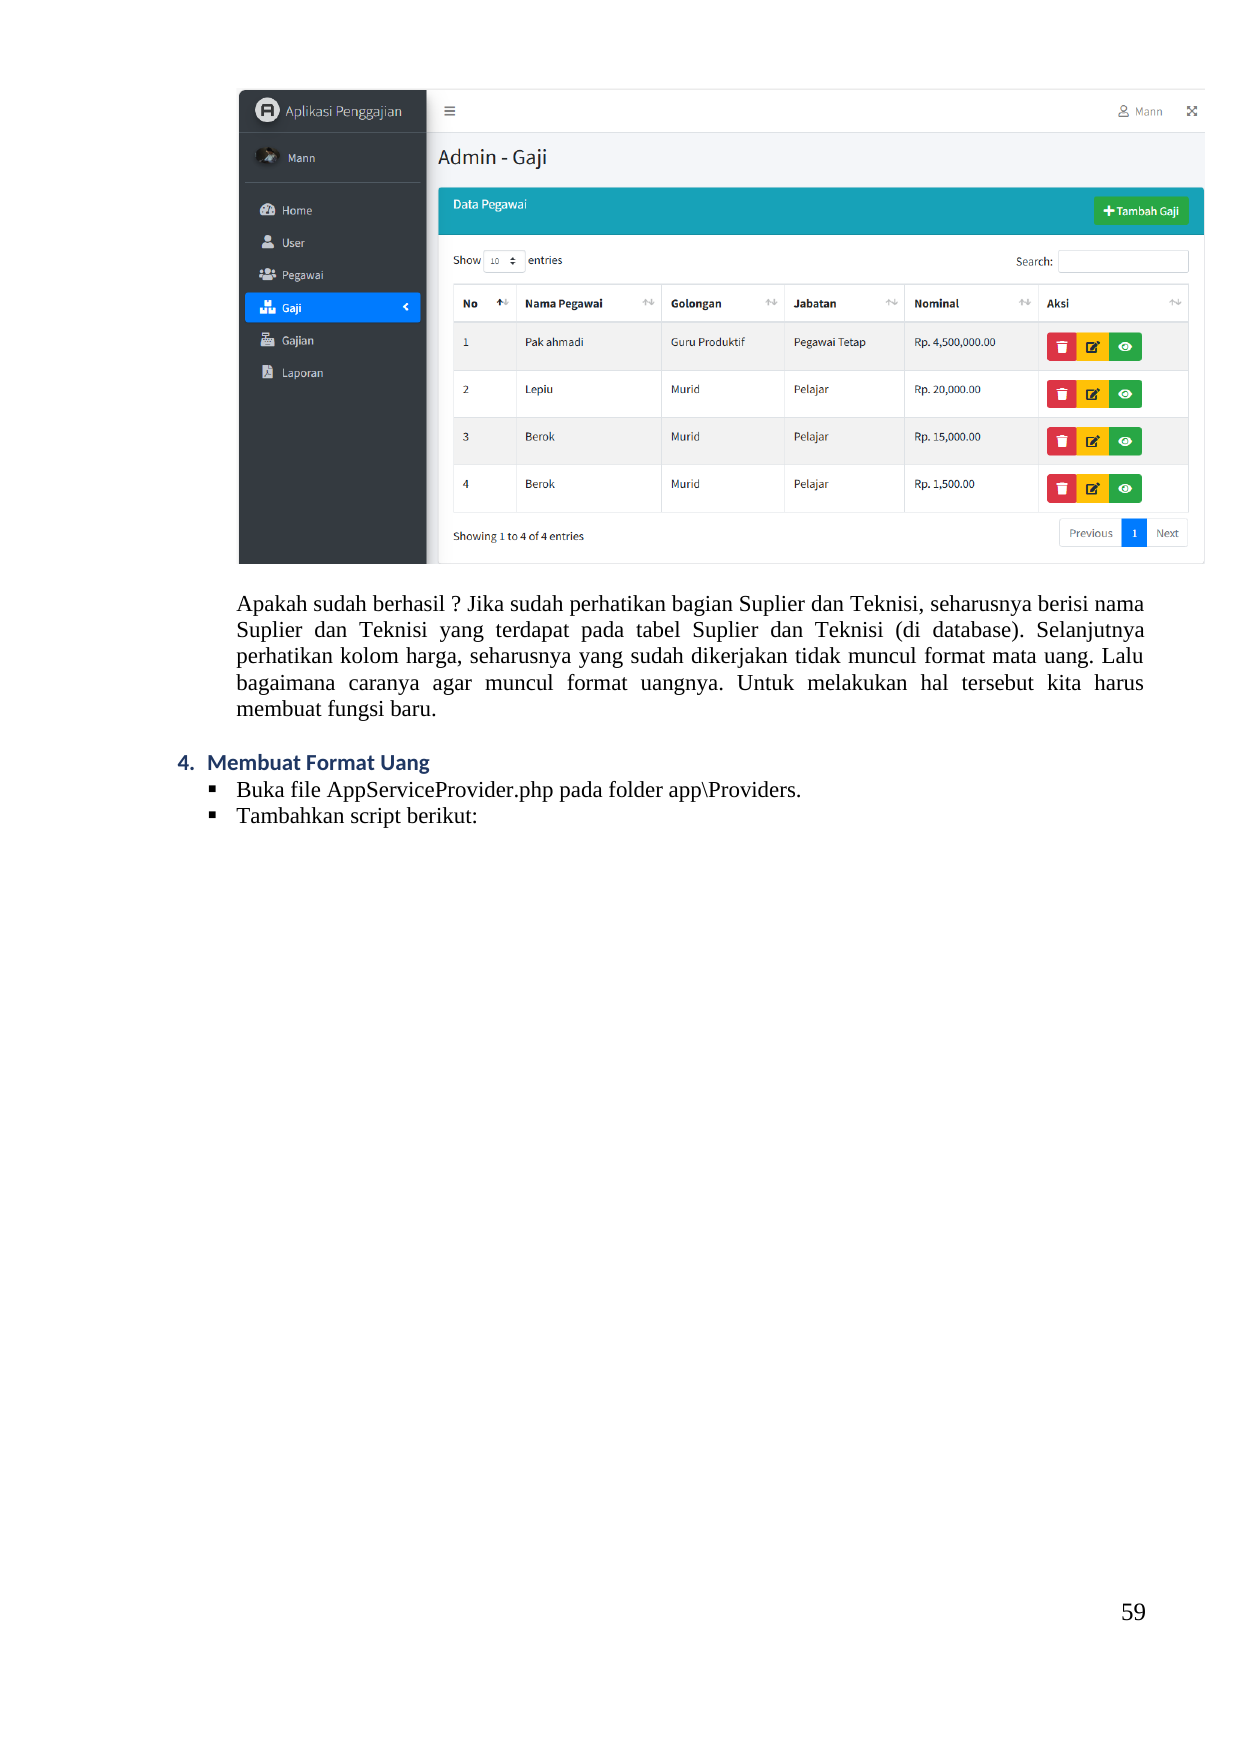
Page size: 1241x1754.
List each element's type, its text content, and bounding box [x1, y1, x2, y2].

subtitle Membuat Format Uang [177, 748, 1146, 776]
list Tambahkan script berikut: [207, 802, 1146, 828]
text Apakah sudah berhasil ? Jika sudah perhatikan bagian Suplier dan Teknisi, seharusnya berisi nama Suplier dan Teknisi yang terdapat pada tabel Suplier dan Teknisi (di database). Selanjutnya perhatikan kolom harga, seharusnya yang sudah dikerjakan tidak muncul format mata uang. Lalu bagaimana caranya agar muncul format uangnya. Untuk melakukan hal tersebut kita harus membuat fungsi baru. [236, 589, 1146, 721]
list Buka file AppServiceProvider.php pada folder app\Providers. [207, 776, 1146, 802]
picture [236, 88, 1205, 564]
